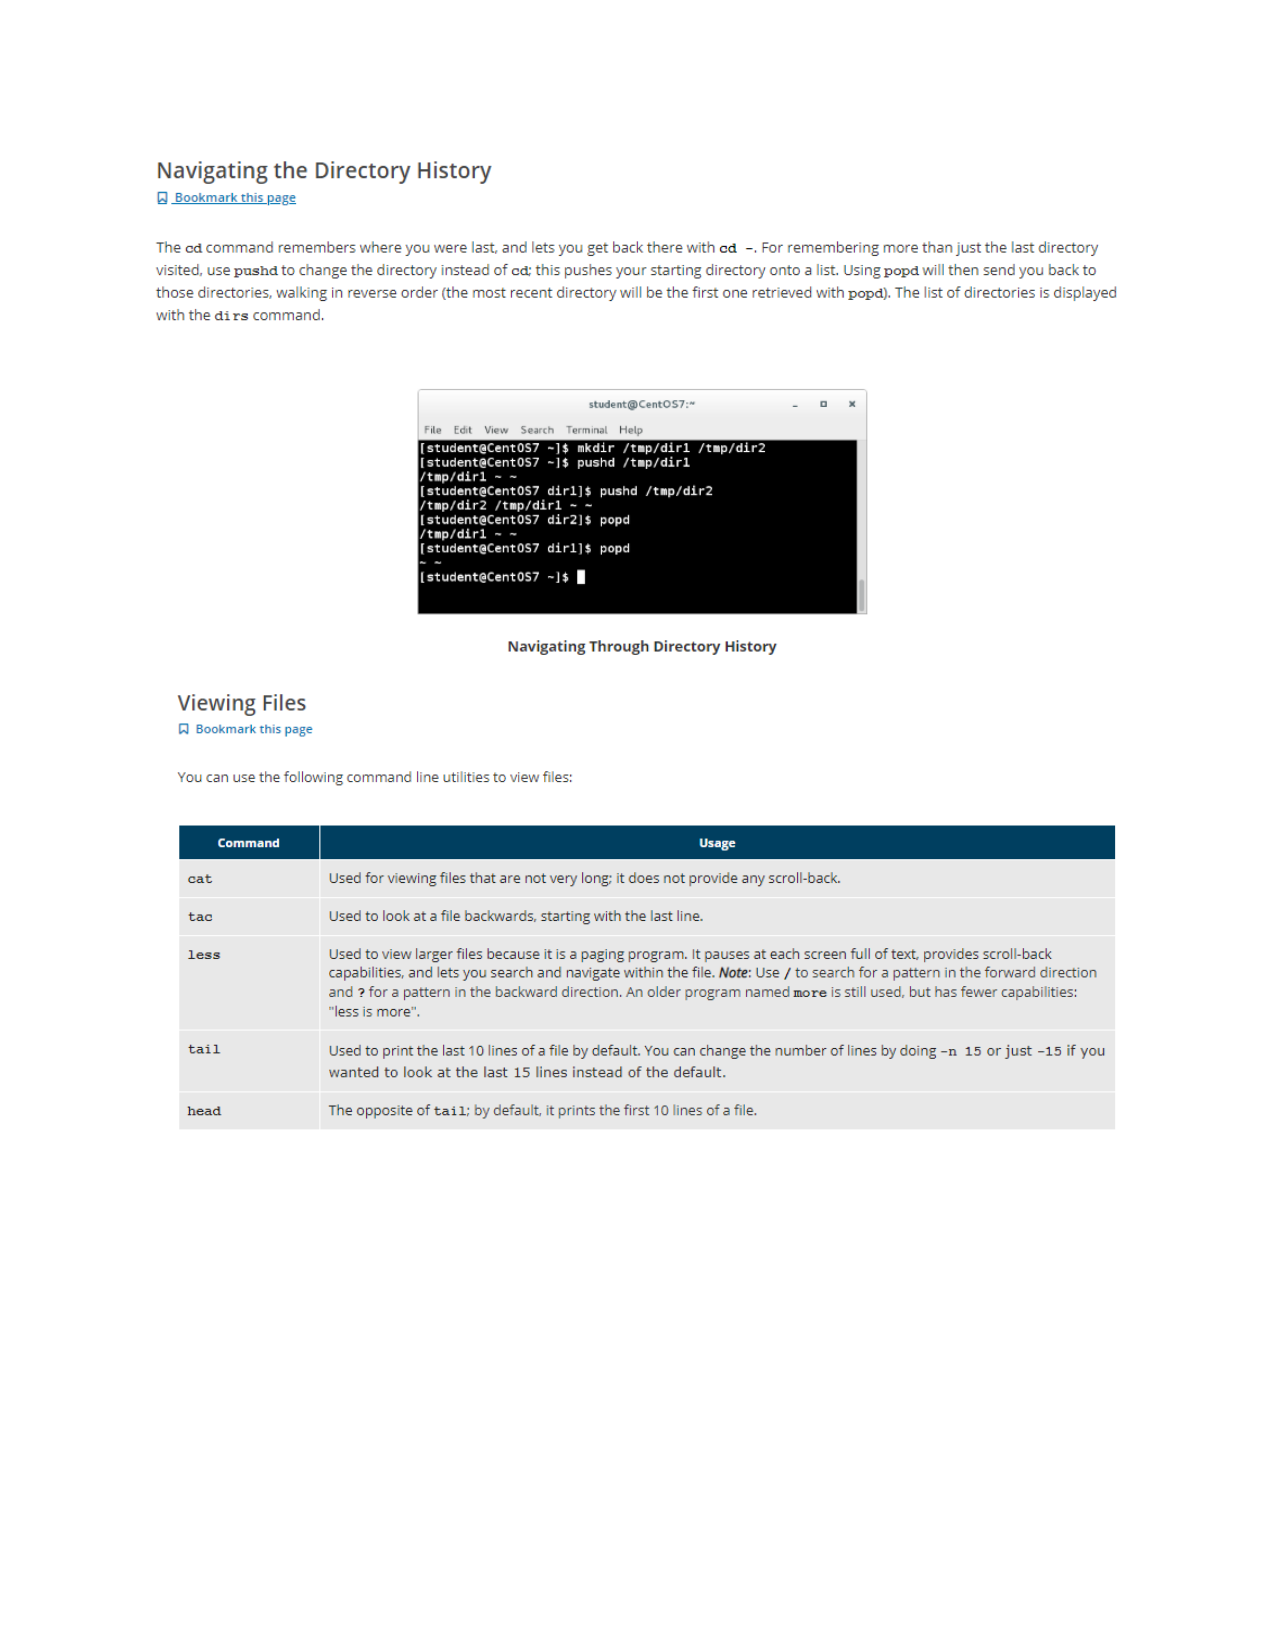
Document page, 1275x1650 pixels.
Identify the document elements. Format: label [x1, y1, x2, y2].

picture [150, 691, 1125, 1137]
picture [150, 150, 1125, 673]
